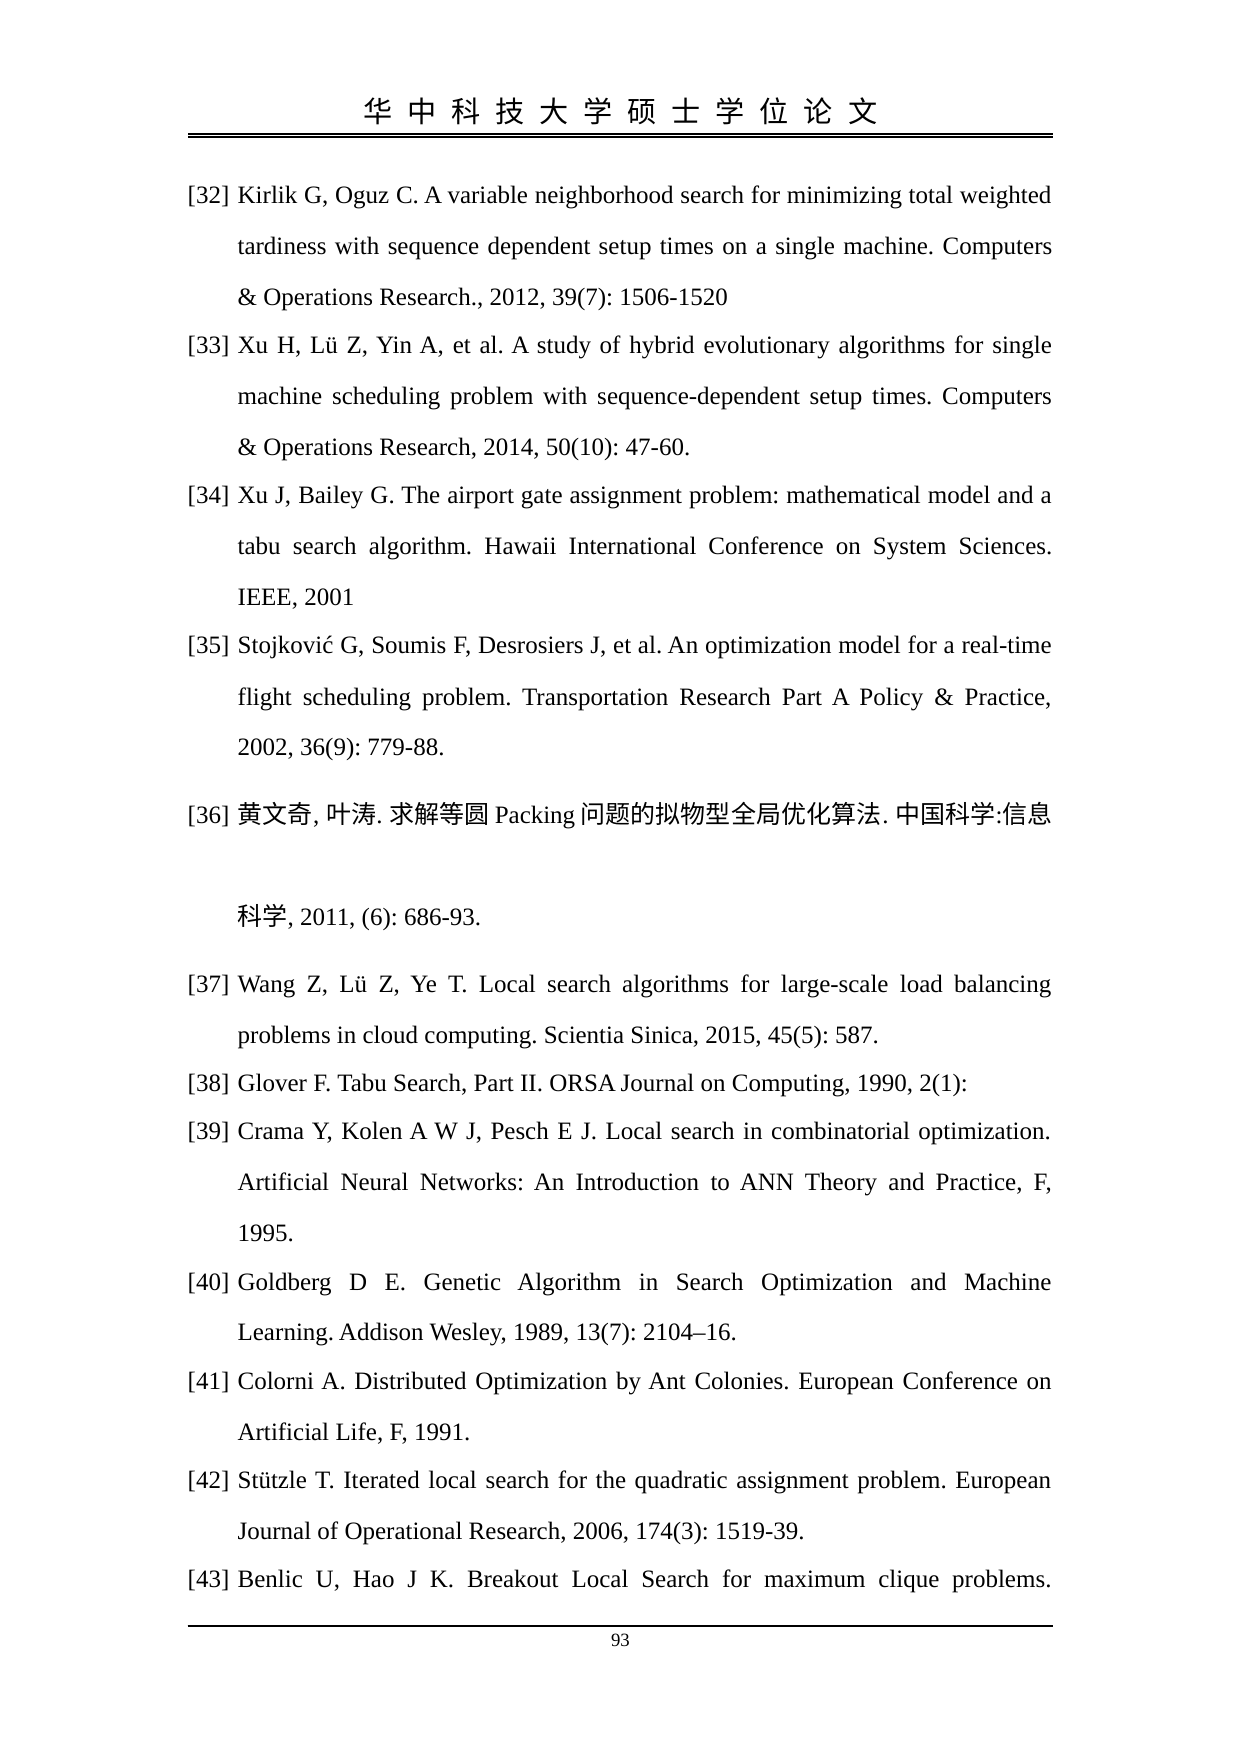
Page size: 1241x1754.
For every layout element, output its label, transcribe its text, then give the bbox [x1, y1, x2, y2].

text [41] Colorni A. Distributed Optimization by Ant Colonies. European Conference on Artificial Life, F, 1991. [187, 1363, 1053, 1448]
text [42] Stützle T. Iterated local search for the quadratic assignment problem. European Journal of Operational Research, 2006, 174(3): 1519-39. [187, 1462, 1053, 1547]
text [187, 1562, 1053, 1596]
text [36] 黄文奇, 叶涛. 求解等圆Packing问题的拟物型全局优化算法. 中国科学:信息科学, 2011, (6): 686-93. [187, 778, 1053, 948]
text [37] Wang Z, Lü Z, Ye T. Local search algorithms for large-scale load balancing problems in cloud computing. Scientia Sinica, 2015, 45(5): 587. [187, 966, 1053, 1051]
text [34] Xu J, Bailey G. The airport gate assignment problem: mathematical model and a tabu search algorithm. Hawaii International Conference on System Sciences. IEEE, 2001 [187, 478, 1053, 614]
text [33] Xu H, Lü Z, Yin A, et al. A study of hybrid evolutionary algorithms for single machine scheduling problem with sequence-dependent setup times. Computers & Operations Research, 2014, 50(10): 47-60. [187, 328, 1053, 463]
text [32] Kirlik G, Oguz C. A variable neighborhood search for minimizing total weighted tardiness with sequence dependent setup times on a single machine. Computers & Operations Research., 2012, 39(7): 1506-1520 [187, 177, 1053, 313]
text [35] Stojković G, Soumis F, Desrosiers J, et al. An optimization model for a real-time flight scheduling problem. Transportation Research Part A Policy & Practice, 2002, 36(9): 779-88. [187, 628, 1053, 764]
text [39] Crama Y, Kolen A W J, Pesch E J. Local search in combinatorial optimization. Artificial Neural Networks: An Introduction to ANN Theory and Practice, F, 1995. [187, 1114, 1053, 1249]
text [40] Goldberg D E. Genetic Algorithm in Search Optimization and Machine Learning. Addison Wesley, 1989, 13(7): 2104–16. [187, 1264, 1053, 1349]
text [38] Glover F. Tabu Search, Part II. ORSA Journal on Computing, 1990, 2(1): [187, 1065, 1053, 1099]
